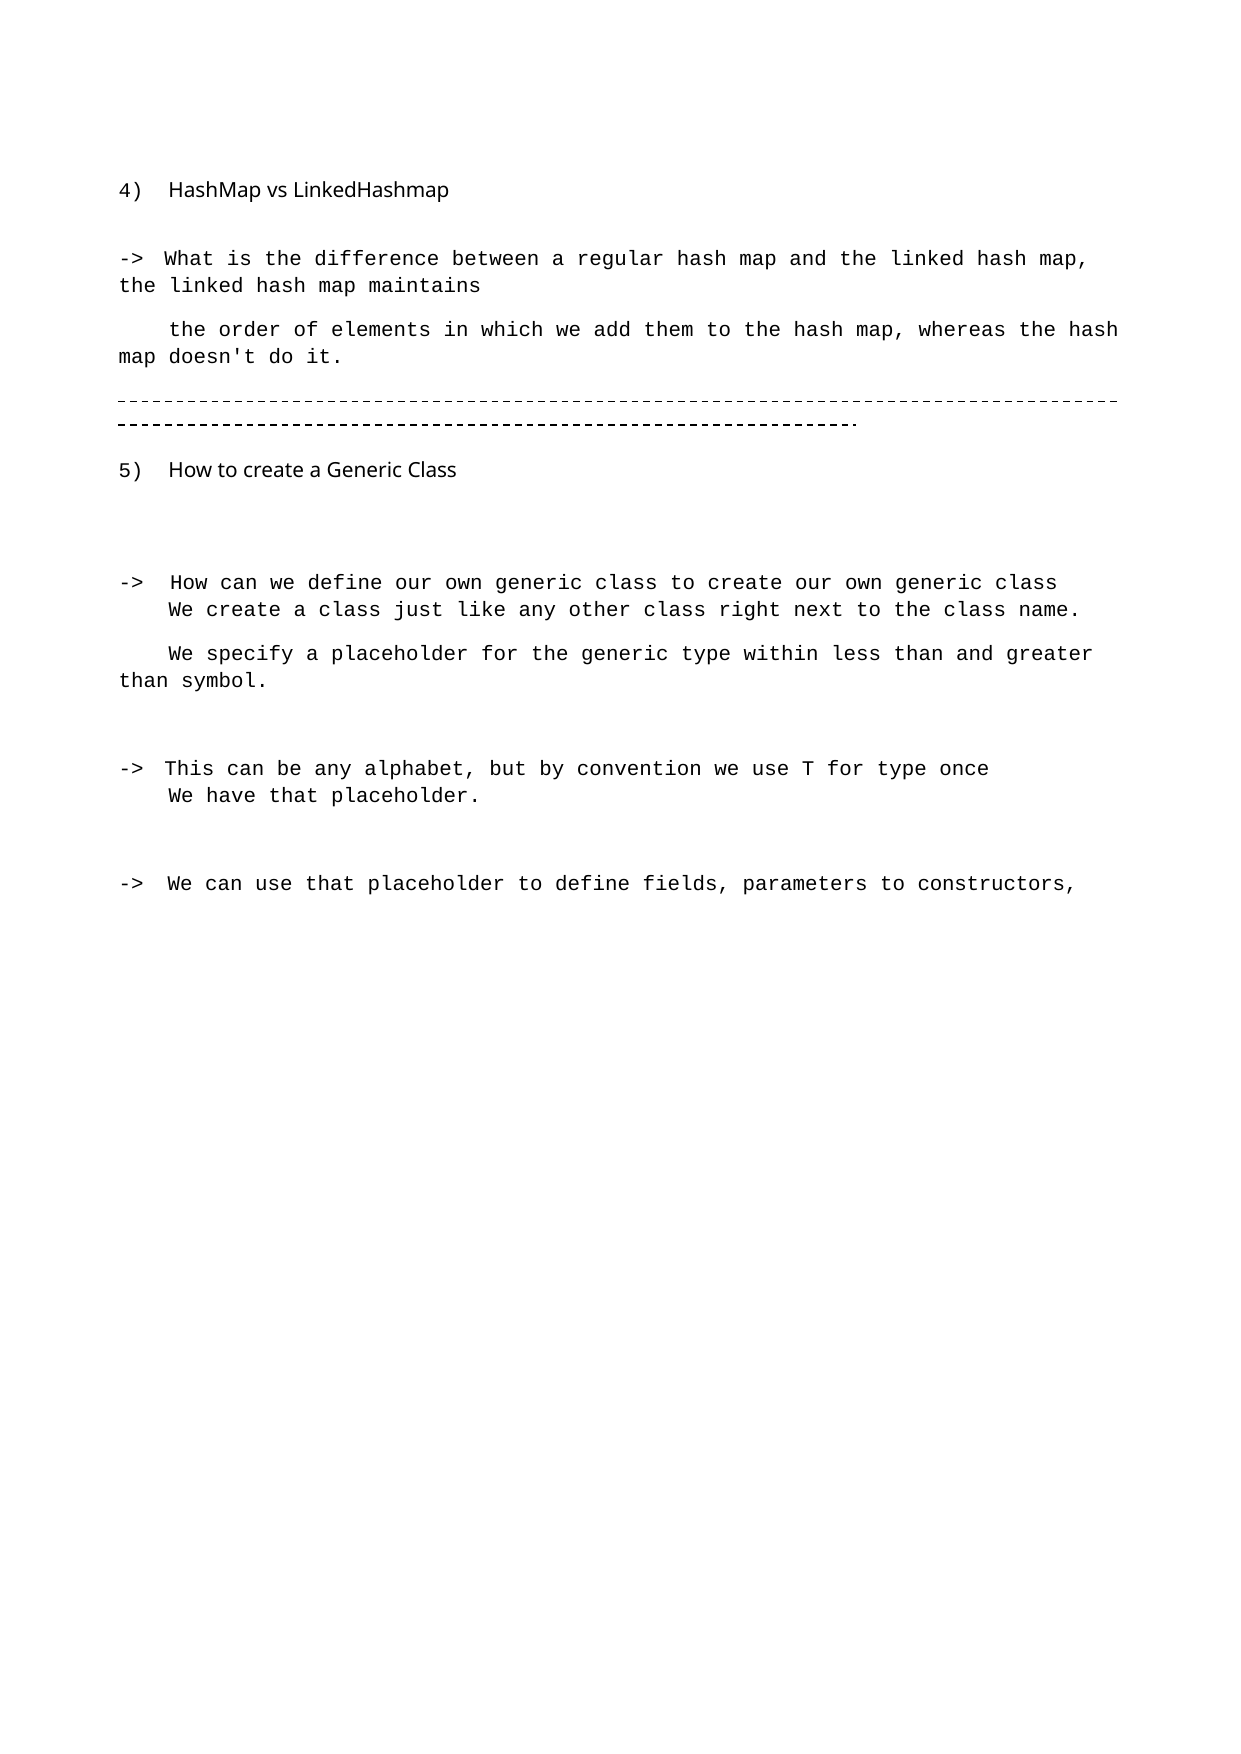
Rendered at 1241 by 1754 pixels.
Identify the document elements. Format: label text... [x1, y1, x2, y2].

text -> This can be any alphabet, but by convention we use T for type once We have that placeholder. [118, 758, 1008, 808]
text -> How can we define our own generic class to create our own generic class We create a class just like any other class right next to the class name. [118, 572, 1081, 622]
list How to create a Generic Class [118, 455, 1122, 484]
text -> What is the difference between a regular hash map and the linked hash map, the linked hash map maintains [118, 248, 1093, 298]
list HashMap vs LinkedHashmap [118, 175, 1122, 204]
text We specify a placeholder for the generic type within less than and greater than symbol. [118, 643, 1093, 693]
text -> We can use that placeholder to define fields, parameters to constructors, [118, 872, 1122, 896]
text the order of elements in which we add them to the hash map, whereas the hash map doesn't do it. [118, 319, 1122, 369]
